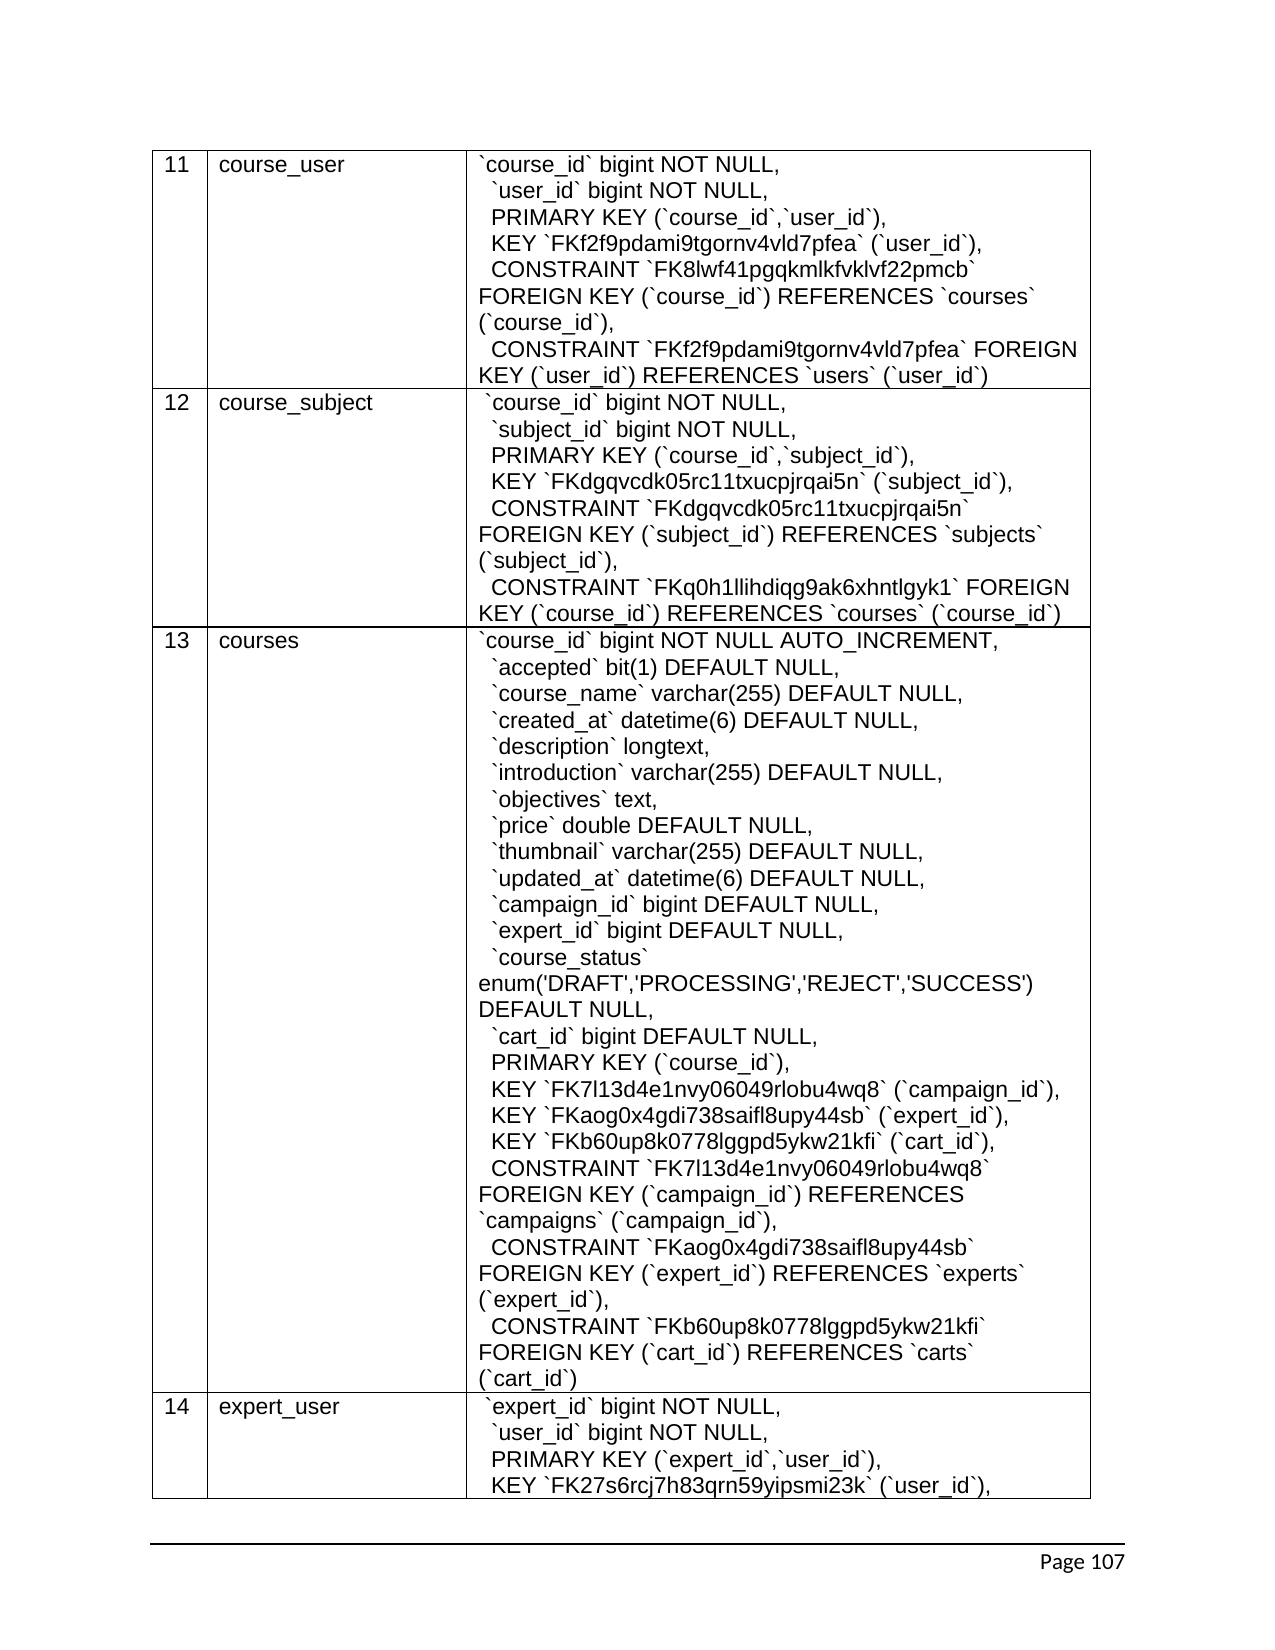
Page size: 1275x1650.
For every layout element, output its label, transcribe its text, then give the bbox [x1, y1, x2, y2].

table_cell `course_id` bigint NOT NULL, `subject_id` bigint NOT NULL, PRIMARY KEY (`course_id`,`subject_id`), KEY `FKdgqvcdk05rc11txucpjrqai5n` (`subject_id`), CONSTRAINT `FKdgqvcdk05rc11txucpjrqai5n` FOREIGN KEY (`subject_id`) REFERENCES `subjects` (`subject_id`), CONSTRAINT `FKq0h1llihdiqg9ak6xhntlgyk1` FOREIGN KEY (`course_id`) REFERENCES `courses` (`course_id`) [467, 389, 1090, 626]
table_cell 14 [153, 1393, 207, 1498]
table_cell 12 [153, 389, 207, 626]
table_cell expert_user [208, 1393, 466, 1498]
table_cell course_user [208, 151, 466, 388]
table_cell courses [208, 628, 466, 1392]
table_cell `course_id` bigint NOT NULL AUTO_INCREMENT, `accepted` bit(1) DEFAULT NULL, `course_name` varchar(255) DEFAULT NULL, `created_at` datetime(6) DEFAULT NULL, `description` longtext, `introduction` varchar(255) DEFAULT NULL, `objectives` text, `price` double DEFAULT NULL, `thumbnail` varchar(255) DEFAULT NULL, `updated_at` datetime(6) DEFAULT NULL, `campaign_id` bigint DEFAULT NULL, `expert_id` bigint DEFAULT NULL, `course_status` enum('DRAFT','PROCESSING','REJECT','SUCCESS') DEFAULT NULL, `cart_id` bigint DEFAULT NULL, PRIMARY KEY (`course_id`), KEY `FK7l13d4e1nvy06049rlobu4wq8` (`campaign_id`), KEY `FKaog0x4gdi738saifl8upy44sb` (`expert_id`), KEY `FKb60up8k0778lggpd5ykw21kfi` (`cart_id`), CONSTRAINT `FK7l13d4e1nvy06049rlobu4wq8` FOREIGN KEY (`campaign_id`) REFERENCES `campaigns` (`campaign_id`), CONSTRAINT `FKaog0x4gdi738saifl8upy44sb` FOREIGN KEY (`expert_id`) REFERENCES `experts` (`expert_id`), CONSTRAINT `FKb60up8k0778lggpd5ykw21kfi` FOREIGN KEY (`cart_id`) REFERENCES `carts` (`cart_id`) [467, 628, 1090, 1392]
table_cell 13 [153, 628, 207, 1392]
table_cell 11 [153, 151, 207, 388]
table_cell `course_id` bigint NOT NULL, `user_id` bigint NOT NULL, PRIMARY KEY (`course_id`,`user_id`), KEY `FKf2f9pdami9tgornv4vld7pfea` (`user_id`), CONSTRAINT `FK8lwf41pgqkmlkfvklvf22pmcb` FOREIGN KEY (`course_id`) REFERENCES `courses` (`course_id`), CONSTRAINT `FKf2f9pdami9tgornv4vld7pfea` FOREIGN KEY (`user_id`) REFERENCES `users` (`user_id`) [467, 151, 1090, 388]
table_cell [467, 1393, 1090, 1498]
table_cell course_subject [208, 389, 466, 626]
